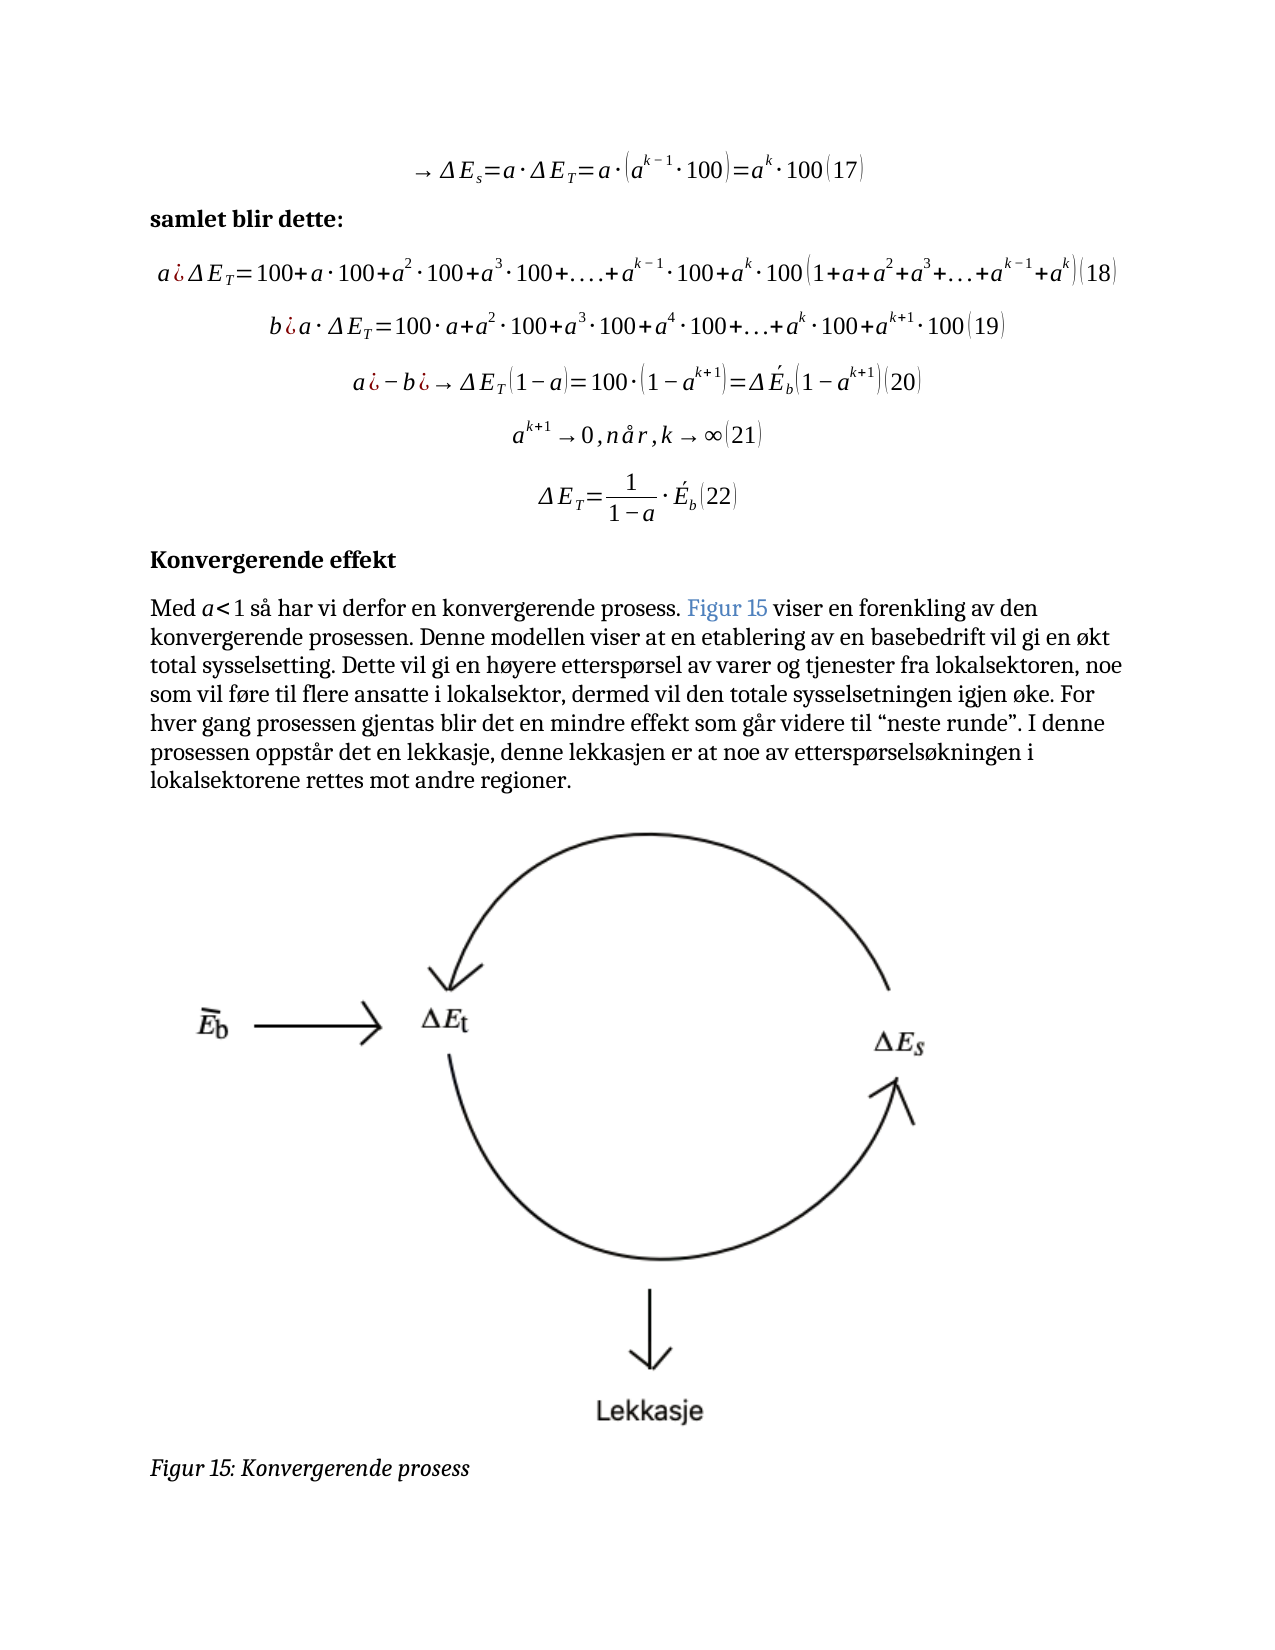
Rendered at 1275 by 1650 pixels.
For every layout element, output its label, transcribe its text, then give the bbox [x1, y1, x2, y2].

text samlet blir dette: [150, 205, 1125, 234]
table_header Figur 15: Konvergerende prosess [139, 814, 1114, 1495]
picture [188, 813, 1064, 1433]
text Konvergerende effekt [150, 546, 1125, 575]
text Med så har vi derfor en konvergerende prosess. Figur 15 viser en forenkling av den konvergerende prosessen. Denne modellen viser at en etablering av en basebedrift vil gi en økt total sysselsetting. Dette vil gi en høyere etterspørsel av varer og tjenester fra lokalsektoren, noe som vil føre til flere ansatte i lokalsektor, dermed vil den totale sysselsetningen igjen øke. For hver gang prosessen gjentas blir det en mindre effekt som går videre til “neste runde”. I denne prosessen oppstår det en lekkasje, denne lekkasjen er at noe av etterspørselsøkningen i lokalsektorene rettes mot andre regioner. [150, 594, 1125, 795]
